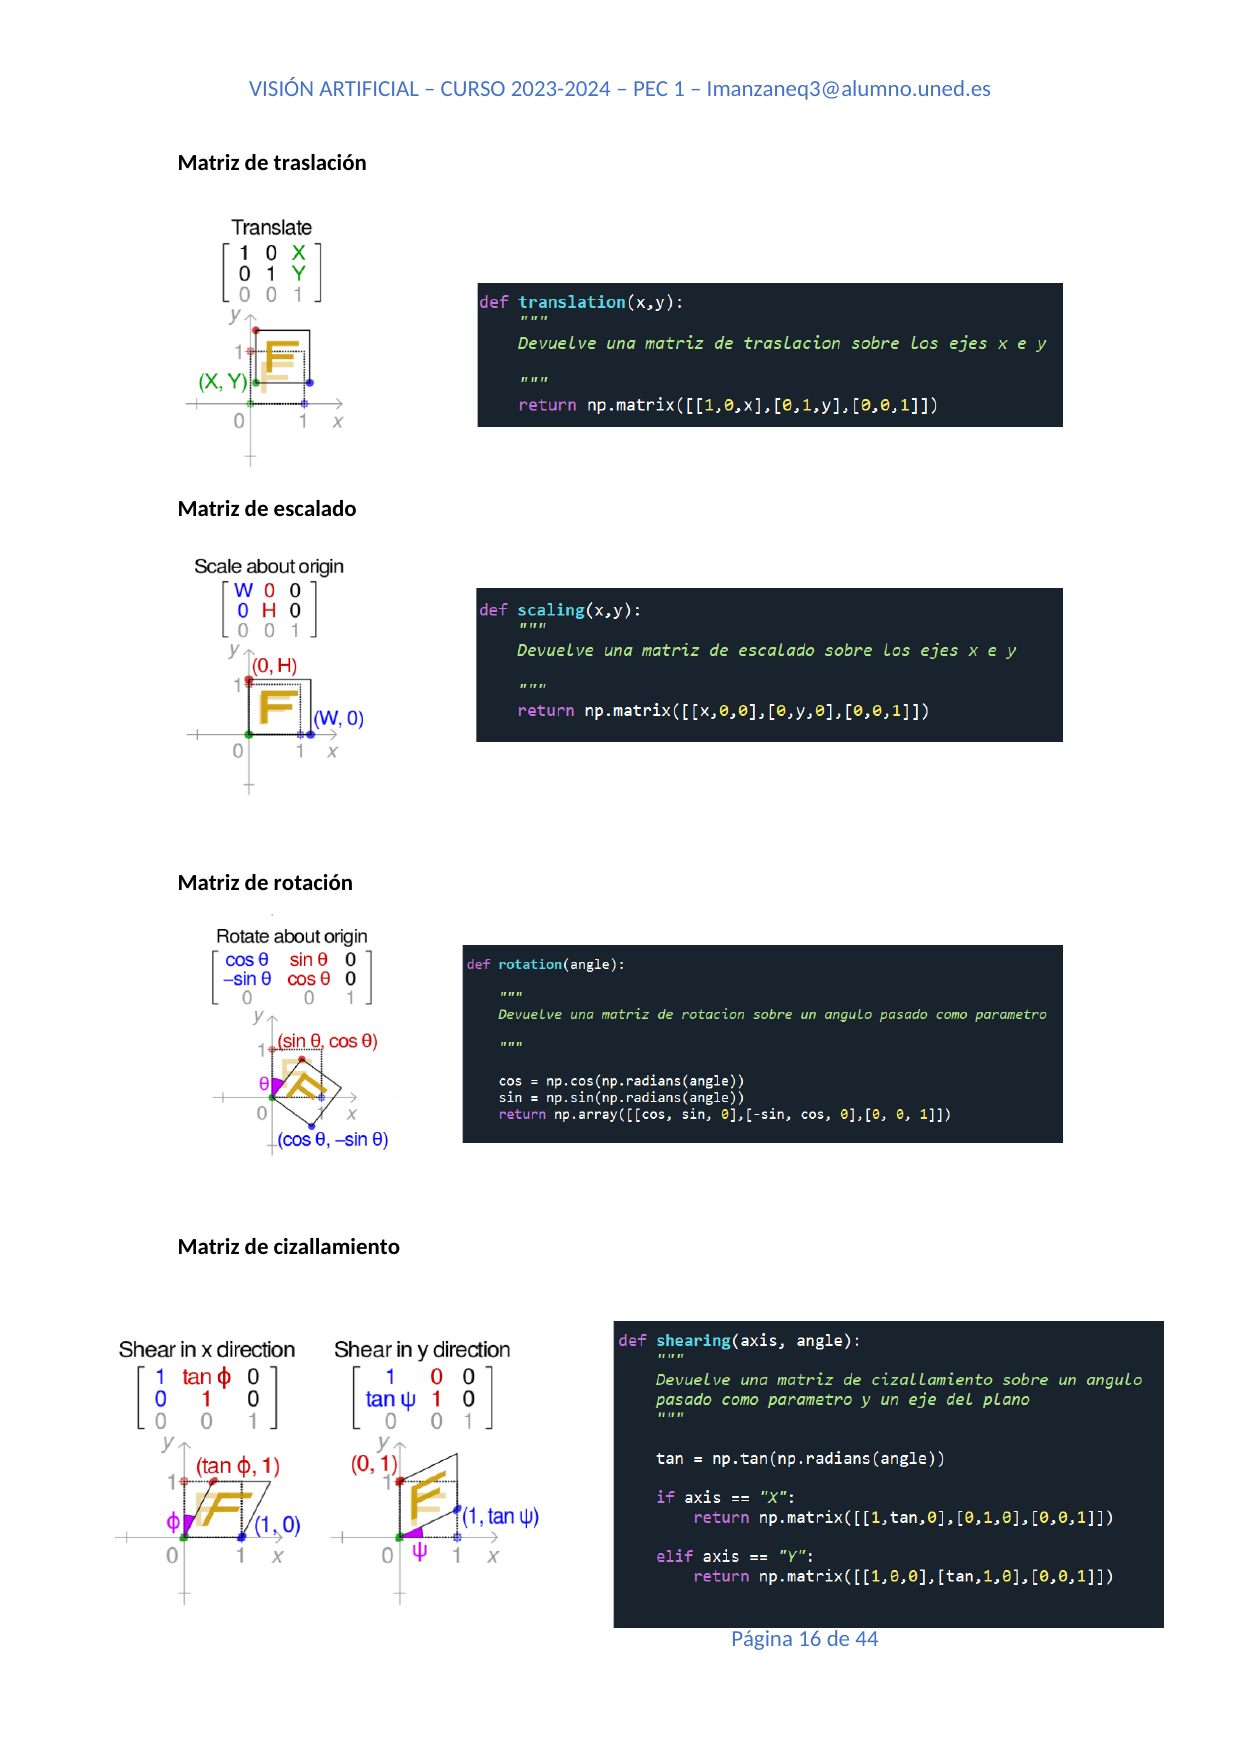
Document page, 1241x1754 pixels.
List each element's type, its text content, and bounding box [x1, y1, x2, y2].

text Matriz de cizallamiento [177, 1232, 1063, 1260]
picture [177, 914, 398, 1167]
picture [105, 1326, 561, 1619]
picture [477, 283, 1063, 427]
picture [177, 541, 381, 802]
text Matriz de traslación [177, 148, 1063, 176]
picture [177, 194, 365, 476]
picture [476, 588, 1063, 742]
text Matriz de escalado [177, 494, 1063, 523]
picture [613, 1321, 1164, 1628]
text Matriz de rotación [177, 868, 1063, 896]
picture [462, 945, 1063, 1143]
